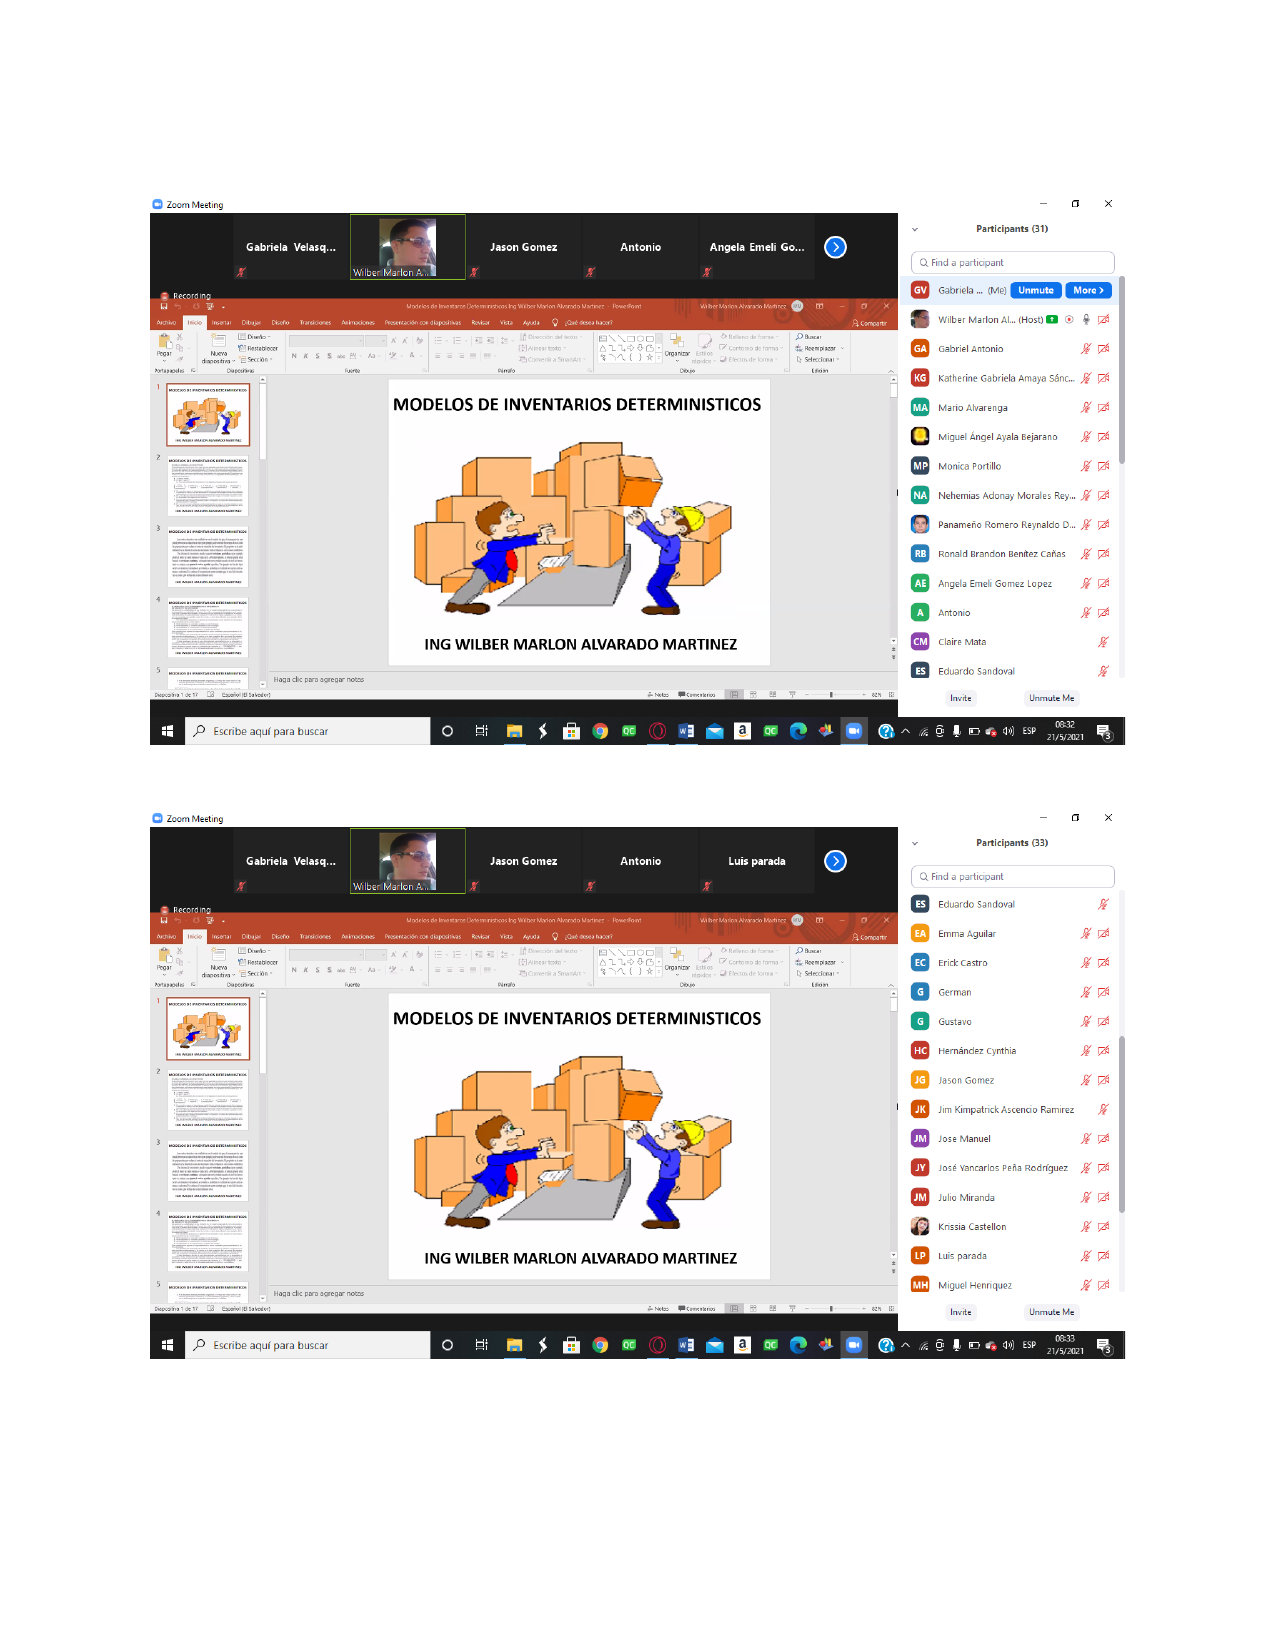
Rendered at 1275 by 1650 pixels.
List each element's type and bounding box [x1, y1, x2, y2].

picture [150, 810, 1125, 1359]
picture [150, 196, 1125, 745]
